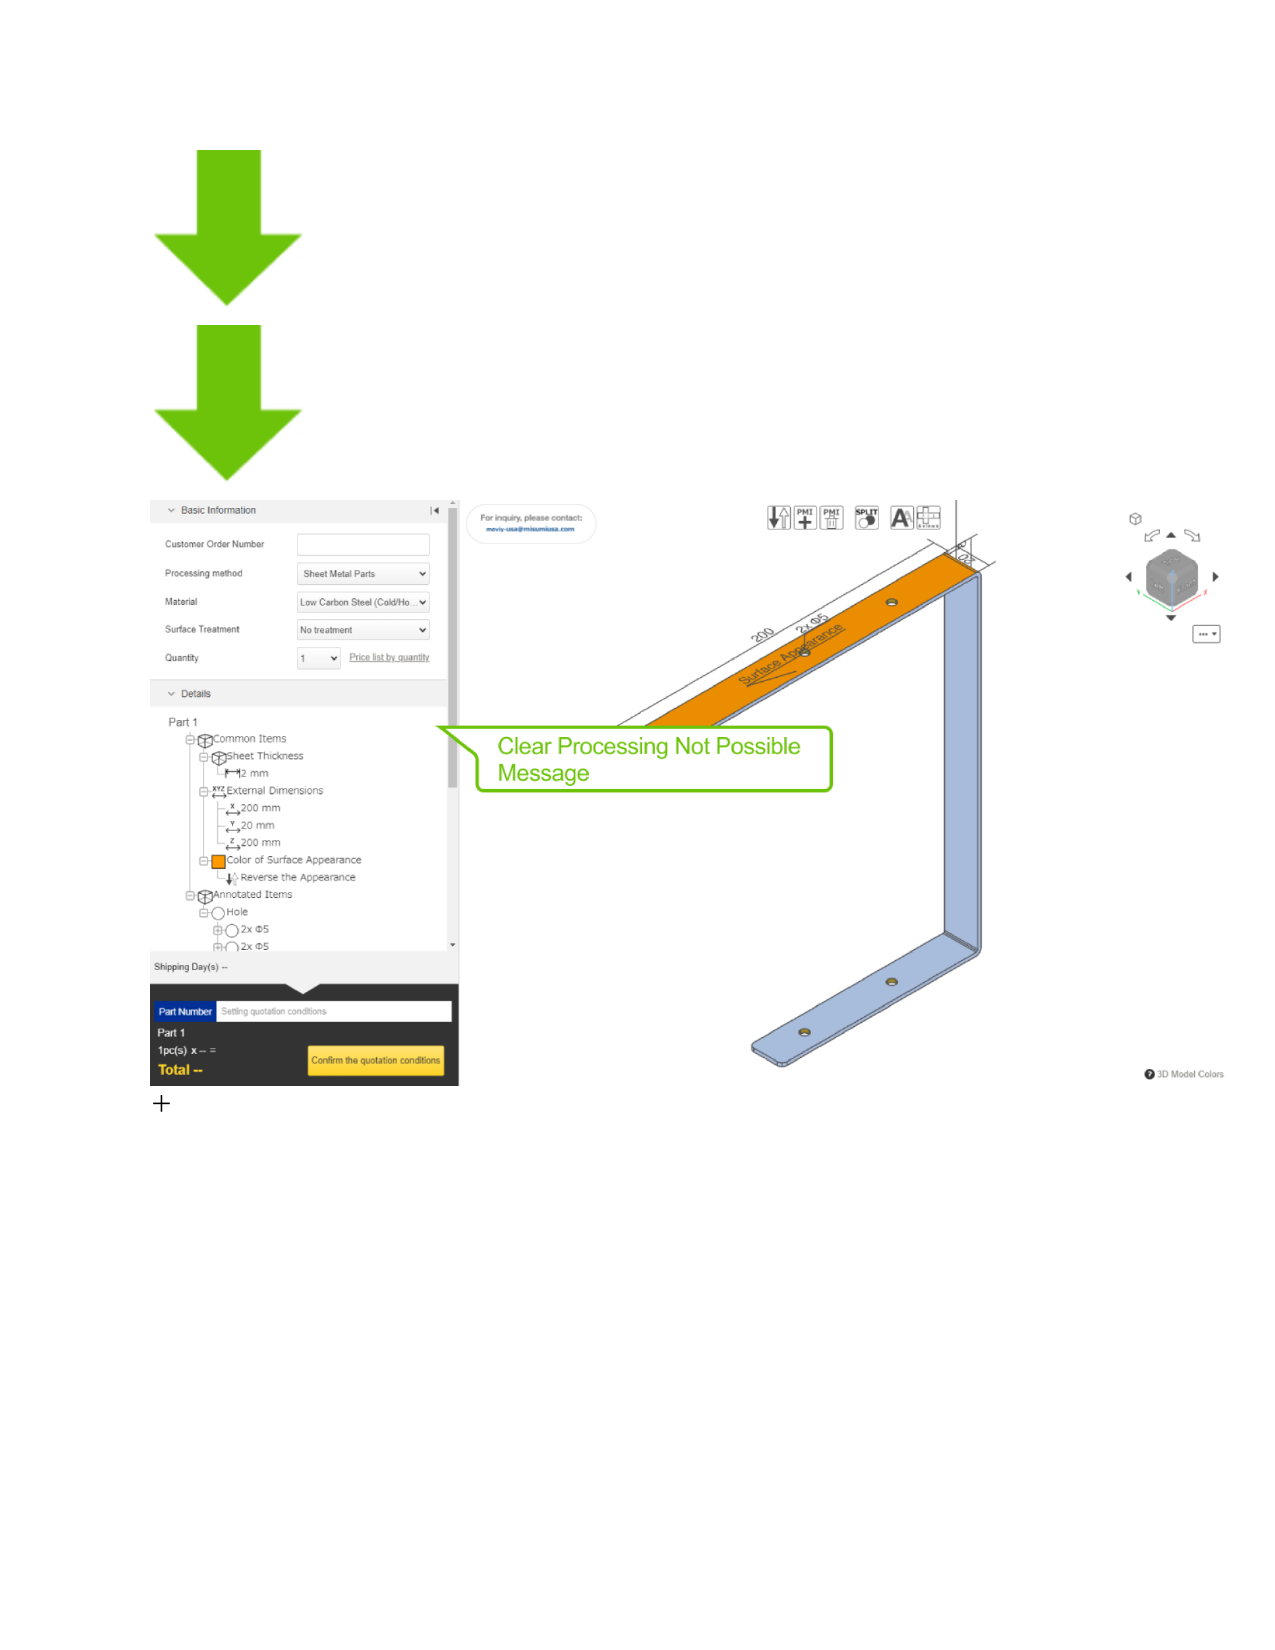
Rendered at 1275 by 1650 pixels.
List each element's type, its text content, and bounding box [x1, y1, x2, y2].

picture [150, 150, 307, 307]
picture [150, 500, 1229, 1086]
picture [150, 325, 307, 482]
text ＋ [150, 1086, 1125, 1119]
